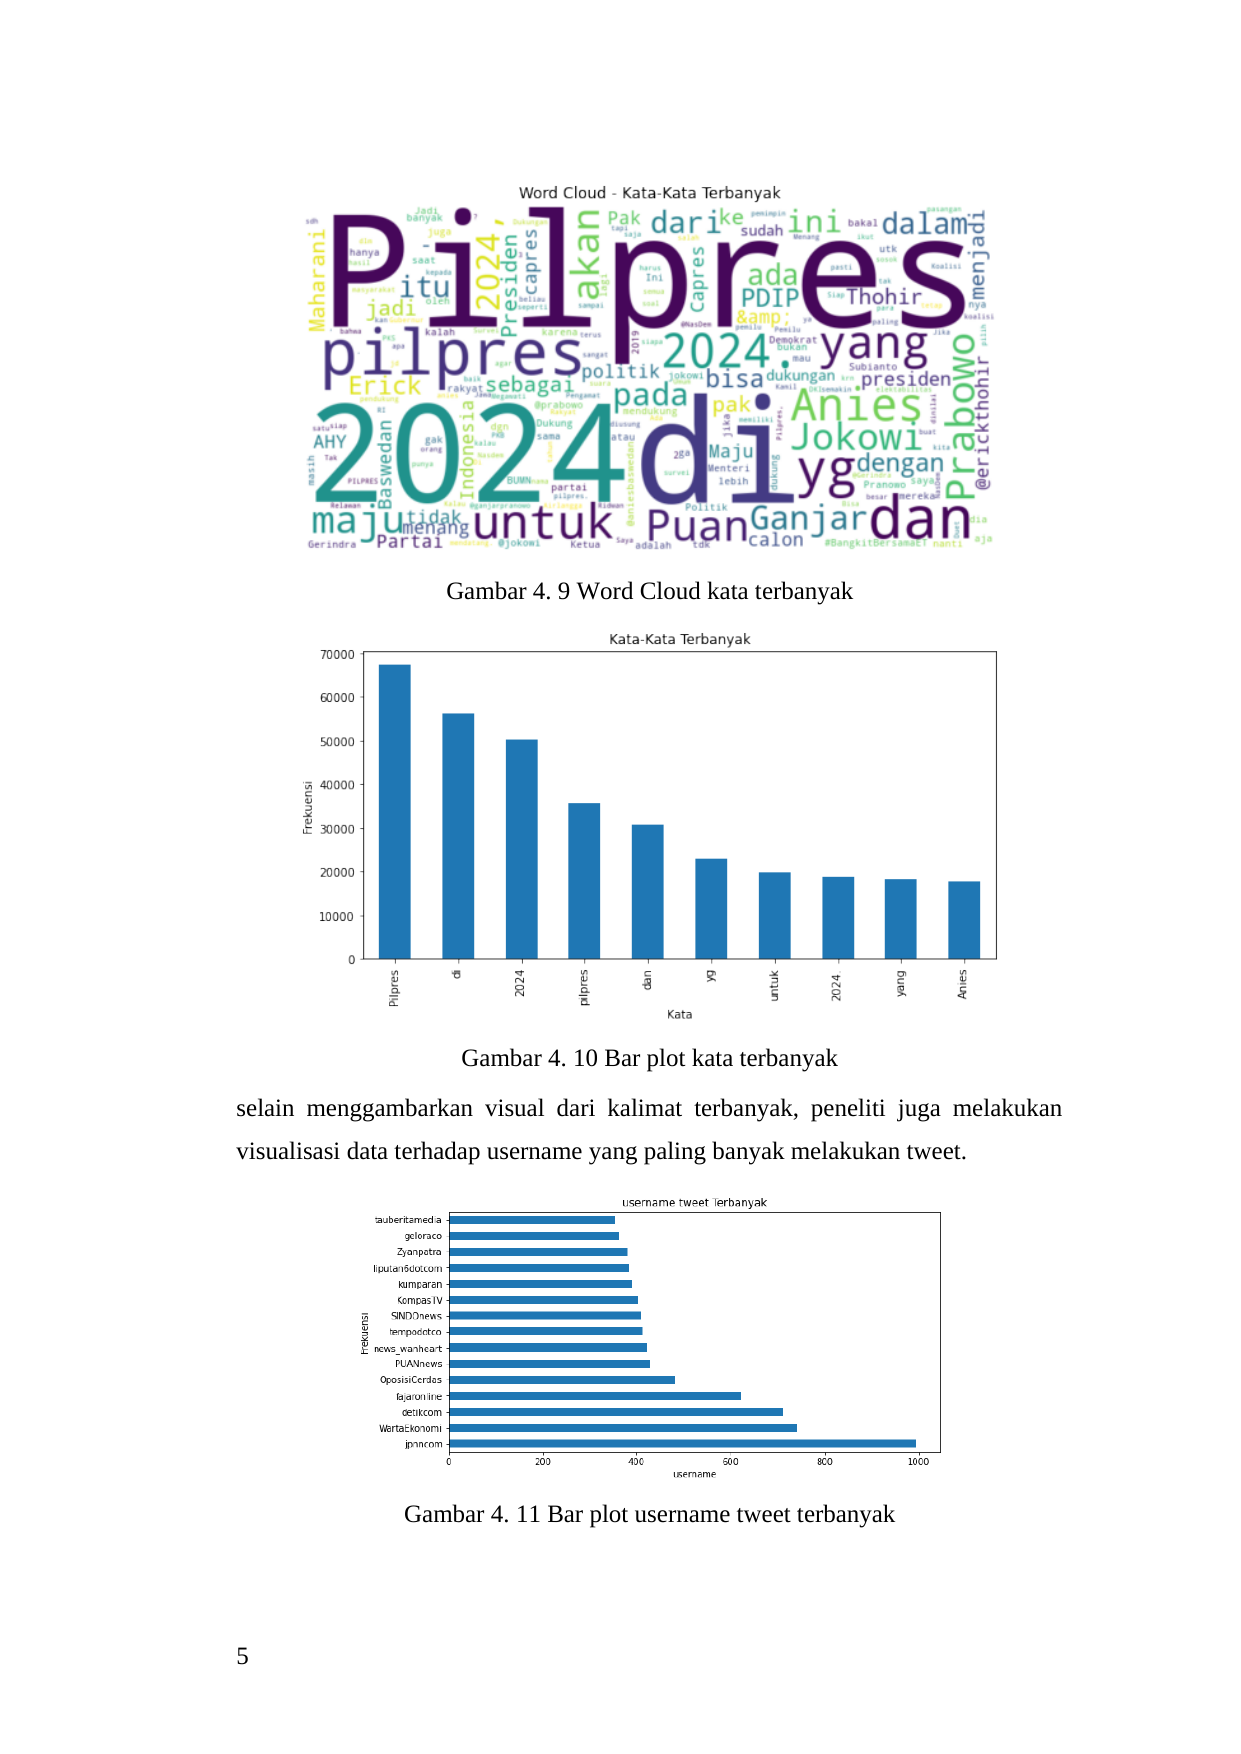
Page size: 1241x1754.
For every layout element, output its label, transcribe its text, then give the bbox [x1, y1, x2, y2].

text Gambar 4. 9 Word Cloud kata terbanyak [236, 576, 1063, 604]
text selain menggambarkan visual dari kalimat terbanyak, peneliti juga melakukan visualisasi data terhadap username yang paling banyak melakukan tweet. [236, 1093, 1063, 1165]
text Gambar 4. 11 Bar plot username tweet terbanyak [236, 1499, 1063, 1528]
picture [295, 625, 1004, 1029]
picture [295, 177, 1004, 562]
text Gambar 4. 10 Bar plot kata terbanyak [236, 1043, 1063, 1072]
picture [354, 1191, 945, 1485]
